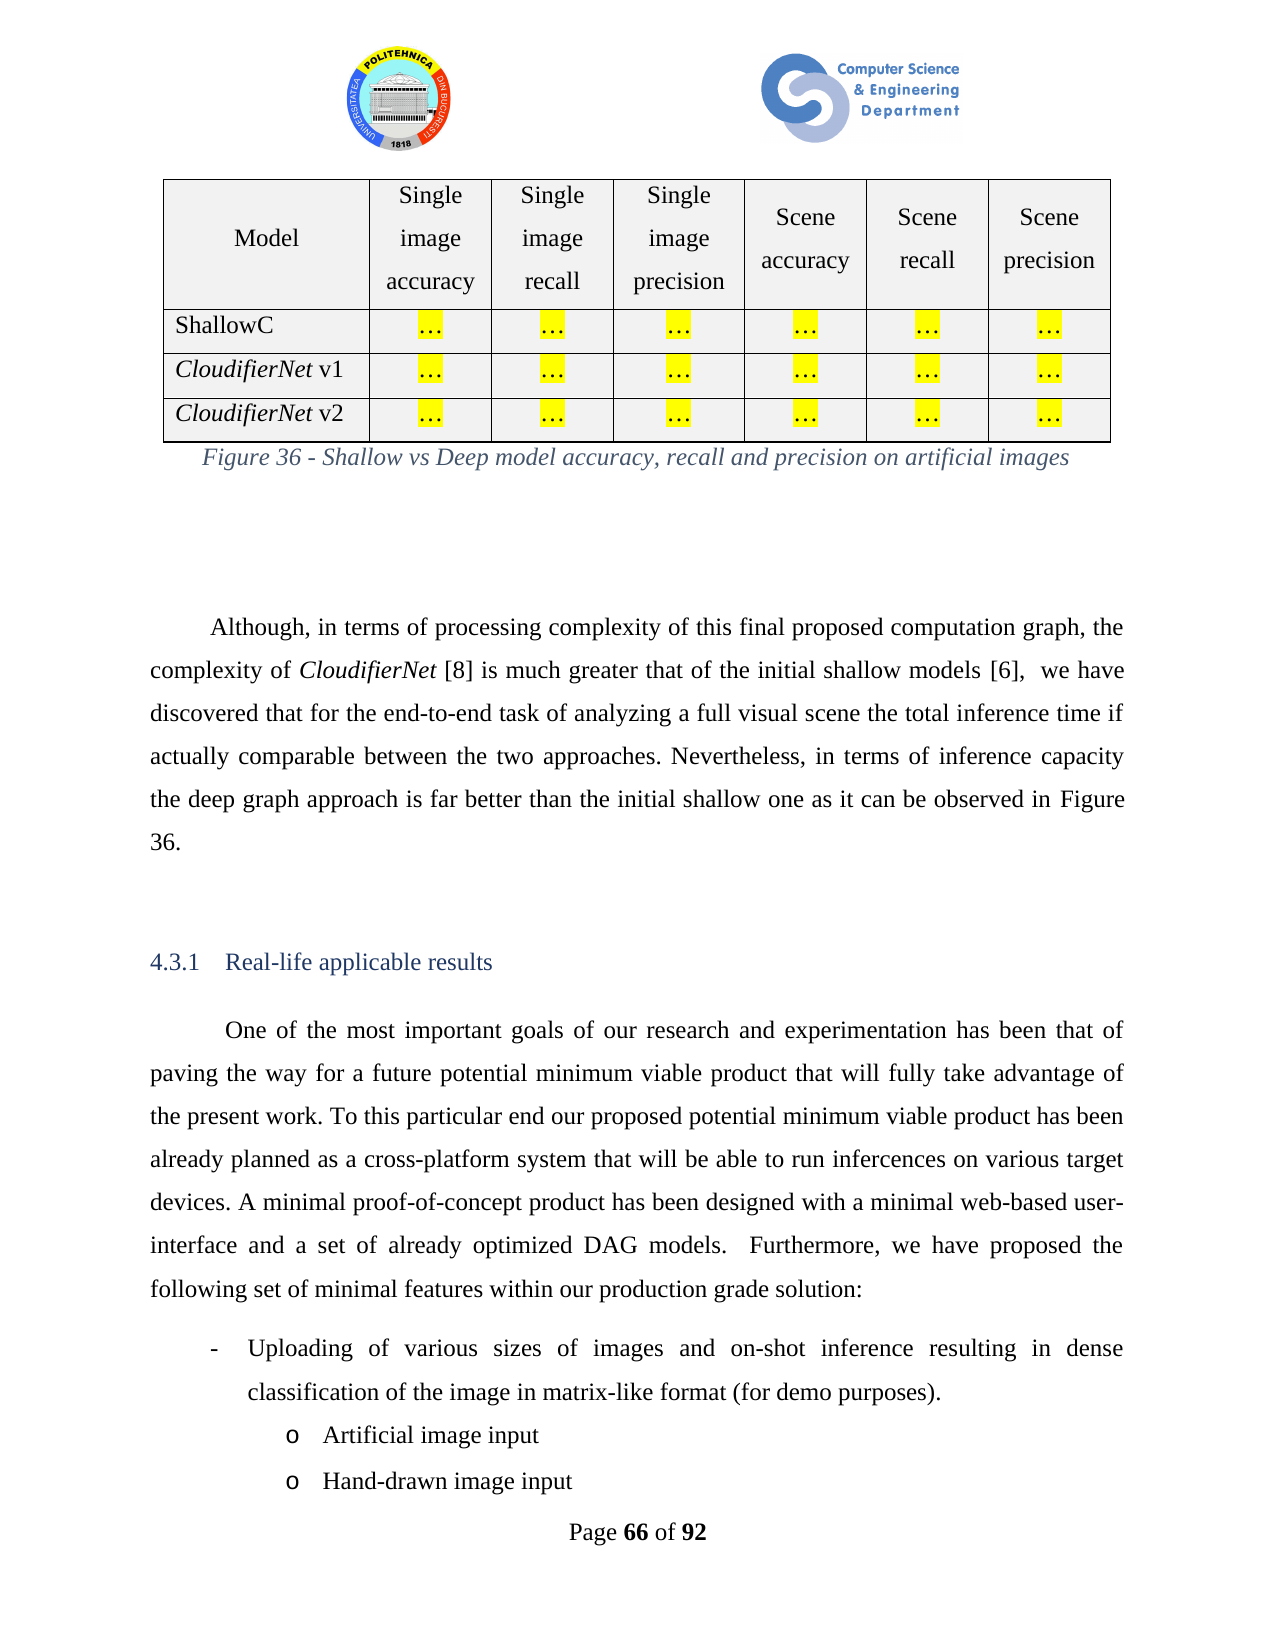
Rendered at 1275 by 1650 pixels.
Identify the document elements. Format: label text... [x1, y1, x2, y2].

subtitle Real-life applicable results [150, 947, 1125, 976]
list Artificial image input [285, 1420, 1125, 1451]
text Although, in terms of processing complexity of this final proposed computation graph, the complexity of CloudifierNet is much greater that of the initial shallow models , we have discovered that for the end-to-end task of analyzing a full visual scene the total inference time if actually comparable between the two approaches. Nevertheless, in terms of inference capacity the deep graph approach is far better than the initial shallow one as it can be observed in Figure 32. [150, 612, 1125, 856]
picture [760, 53, 963, 144]
picture [346, 46, 451, 151]
table_header Figure 36 - Shallow vs Deep model accuracy, recall and precision on artificial images [150, 179, 1124, 552]
text One of the most important goals of our research and experimentation has been that of paving the way for a future potential minimum viable product that will fully take advantage of the present work. To this particular end our proposed potential minimum viable product has been already planned as a cross-platform system that will be able to run infercences on various target devices. A minimal proof-of-concept product has been designed with a minimal web-based user-interface and a set of already optimized DAG models. Furthermore, we have proposed the following set of minimal features within our production grade solution: [150, 1015, 1125, 1302]
list Hand-drawn image input [285, 1466, 1125, 1497]
list Uploading of various sizes of images and on-shot inference resulting in dense classification of the image in matrix-like format (for demo purposes). [210, 1333, 1125, 1405]
